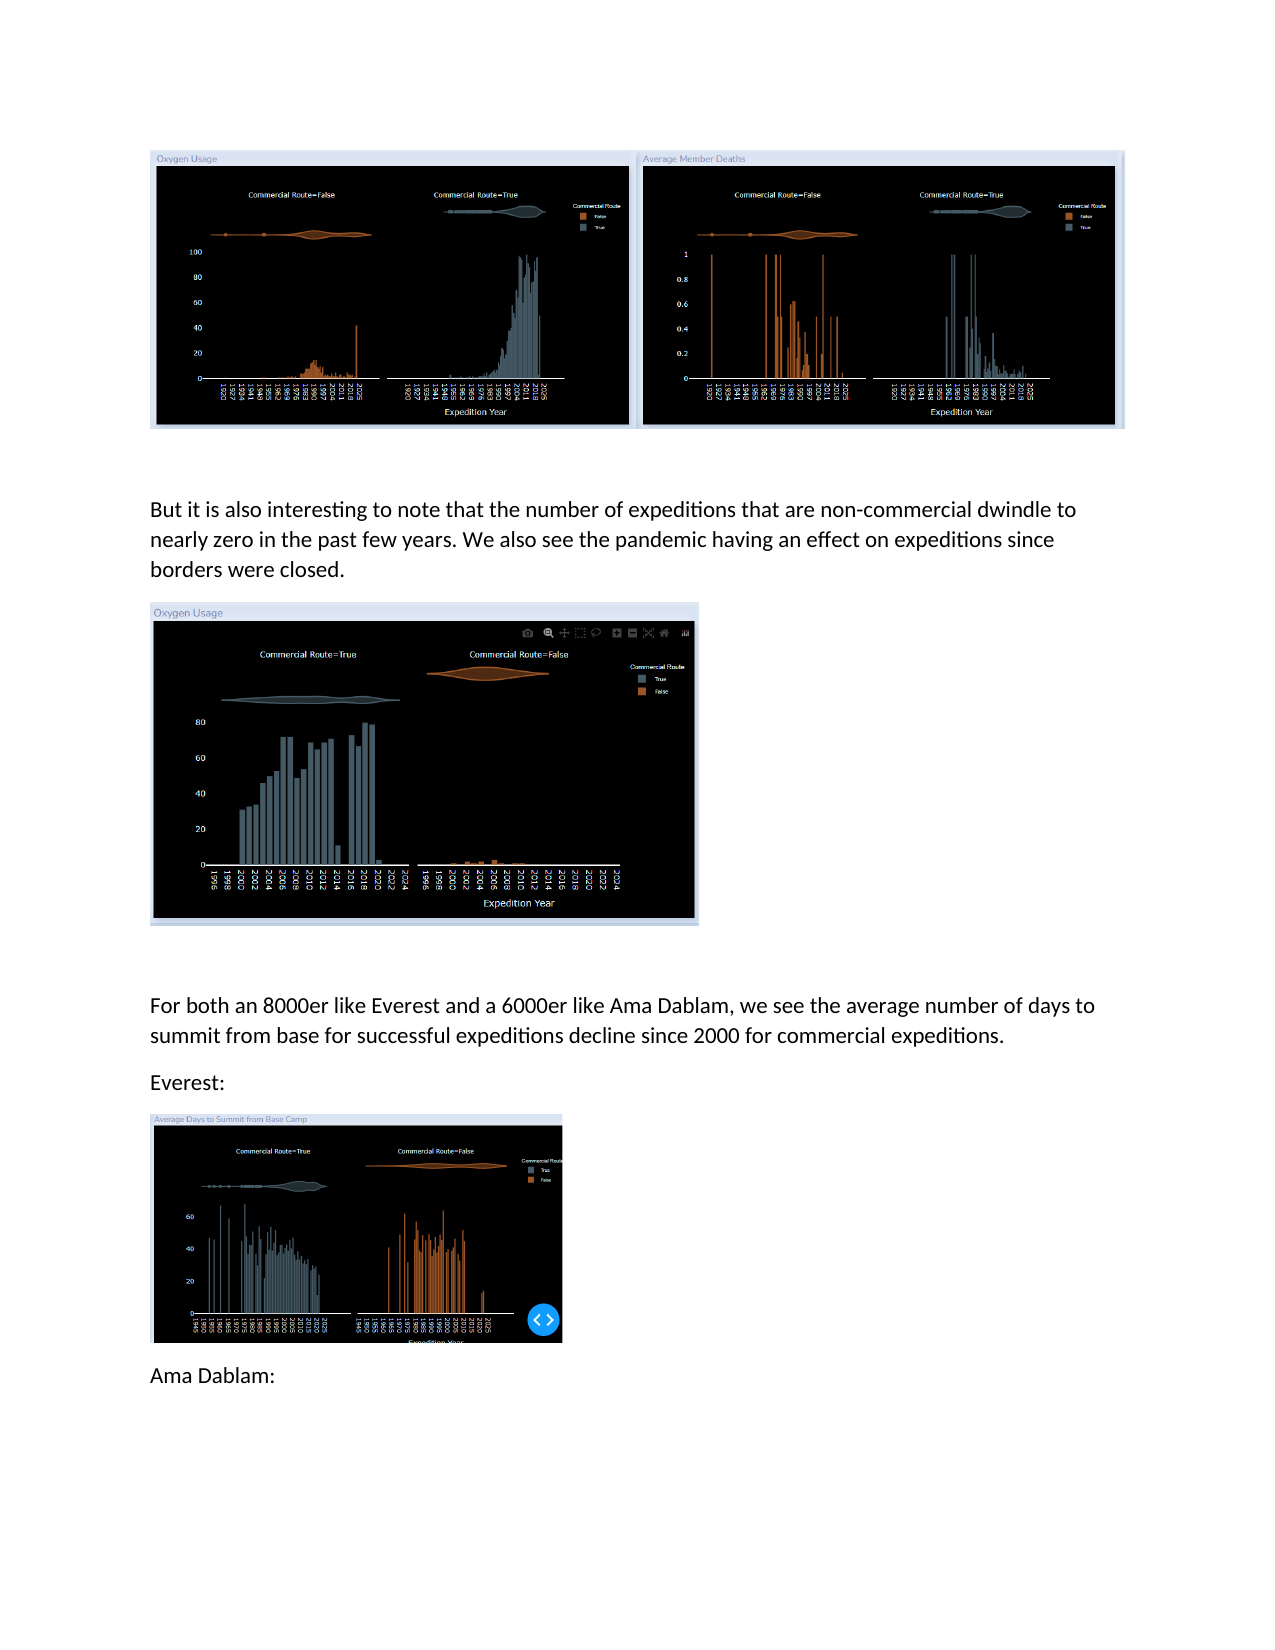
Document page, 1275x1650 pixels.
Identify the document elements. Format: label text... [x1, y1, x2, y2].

text Everest: [150, 1068, 1125, 1096]
picture [150, 1114, 563, 1343]
text For both an 8000er like Everest and a 6000er like Ama Dablam, we see the average number of days to summit from base for successful expeditions decline since 2000 for commercial expeditions. [150, 991, 1125, 1049]
picture [150, 150, 1125, 429]
text Ama Dablam: [150, 1361, 1125, 1389]
picture [150, 602, 699, 926]
text But it is also interesting to note that the number of expeditions that are non-commercial dwindle to nearly zero in the past few years. We also see the pandemic having an effect on expeditions since borders were closed. [150, 495, 1125, 583]
